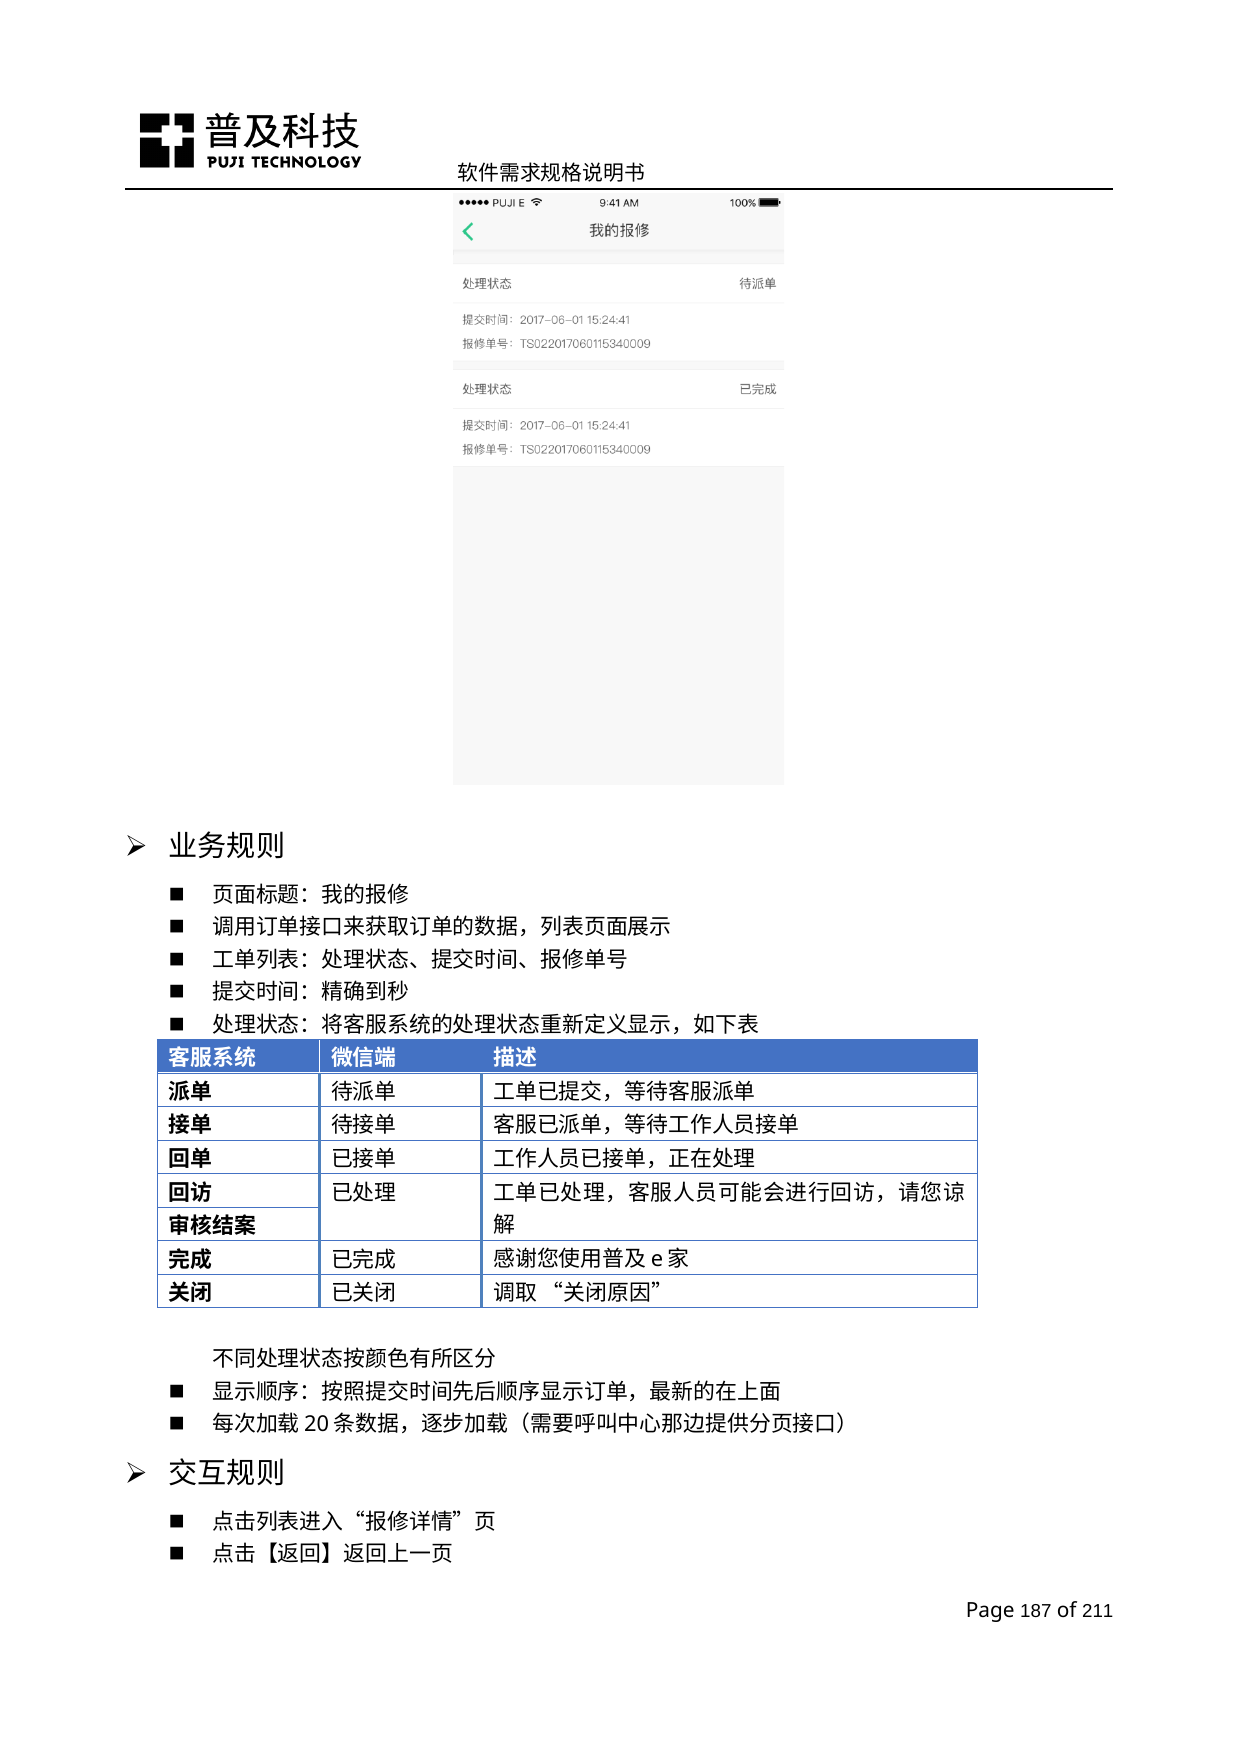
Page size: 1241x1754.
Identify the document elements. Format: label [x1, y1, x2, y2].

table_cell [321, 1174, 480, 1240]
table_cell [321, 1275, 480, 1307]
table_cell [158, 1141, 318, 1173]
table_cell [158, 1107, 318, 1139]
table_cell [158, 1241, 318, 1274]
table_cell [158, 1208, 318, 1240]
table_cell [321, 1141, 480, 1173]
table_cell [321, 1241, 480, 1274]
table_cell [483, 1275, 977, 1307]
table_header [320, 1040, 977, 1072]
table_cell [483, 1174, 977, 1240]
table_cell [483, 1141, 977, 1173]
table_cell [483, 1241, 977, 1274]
picture [453, 193, 785, 785]
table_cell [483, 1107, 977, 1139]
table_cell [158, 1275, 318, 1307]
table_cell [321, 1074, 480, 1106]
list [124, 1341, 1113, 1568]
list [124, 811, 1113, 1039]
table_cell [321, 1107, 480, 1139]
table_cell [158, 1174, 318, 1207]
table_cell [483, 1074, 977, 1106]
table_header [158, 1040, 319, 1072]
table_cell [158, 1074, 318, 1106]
picture [124, 103, 365, 180]
